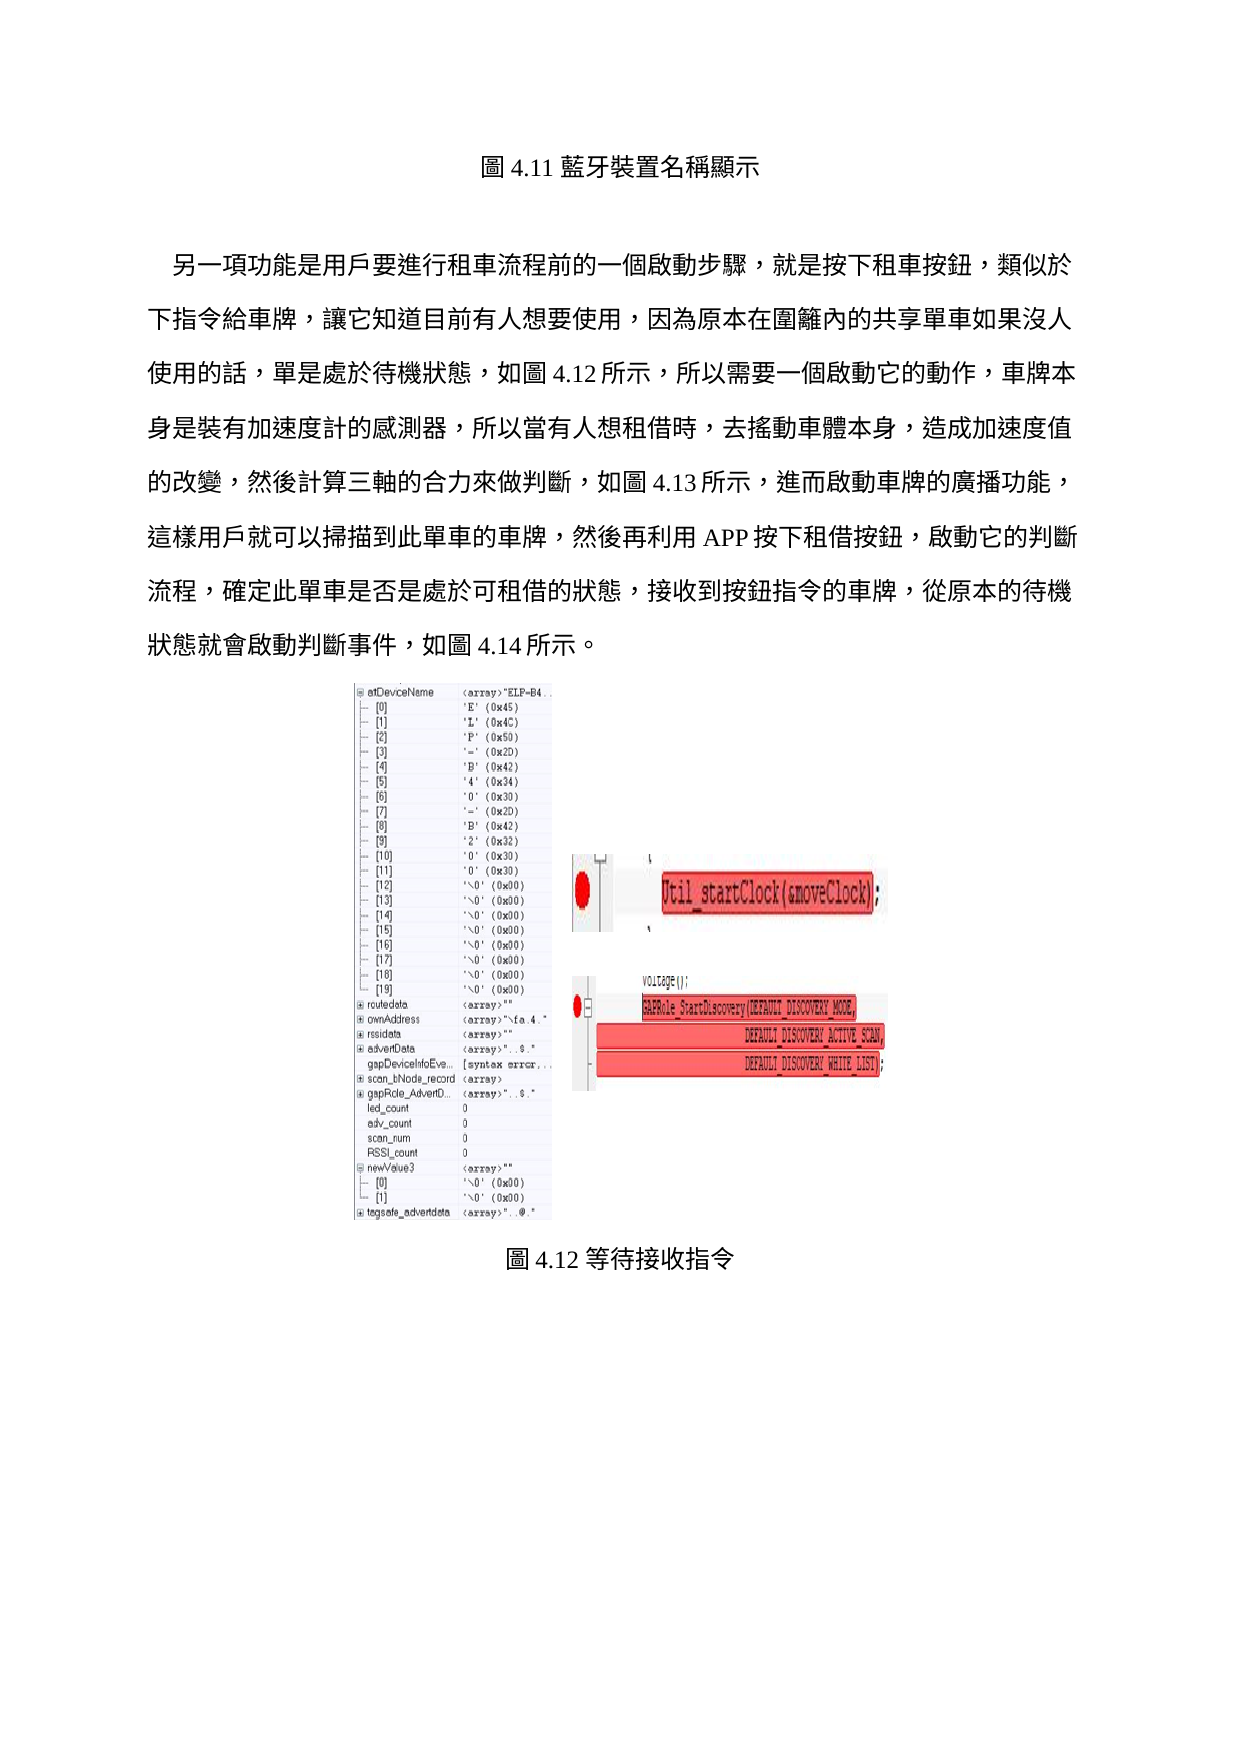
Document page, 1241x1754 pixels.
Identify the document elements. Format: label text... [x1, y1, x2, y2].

text 圖4.12 等待接收指令 [148, 1239, 1092, 1276]
picture [352, 680, 888, 1225]
text 圖4.11 藍牙裝置名稱顯示 [148, 148, 1092, 184]
text 另一項功能是用戶要進行租車流程前的一個啟動步驟，就是按下租車按鈕，類似於下指令給車牌，讓它知道目前有人想要使用，因為原本在圍籬內的共享單車如果沒人使用的話，單是處於待機狀態，如圖4.12所示，所以需要一個啟動它的動作，車牌本身是裝有加速度計的感測器，所以當有人想租借時，去搖動車體本身，造成加速度值的改變，然後計算三軸的合力來做判斷，如圖4.13所示，進而啟動車牌的廣播功能，這樣用戶就可以掃描到此單車的車牌，然後再利用APP按下租借按鈕，啟動它的判斷流程，確定此單車是否是處於可租借的狀態，接收到按鈕指令的車牌，從原本的待機狀態就會啟動判斷事件，如圖4.14所示。 [148, 245, 1092, 662]
